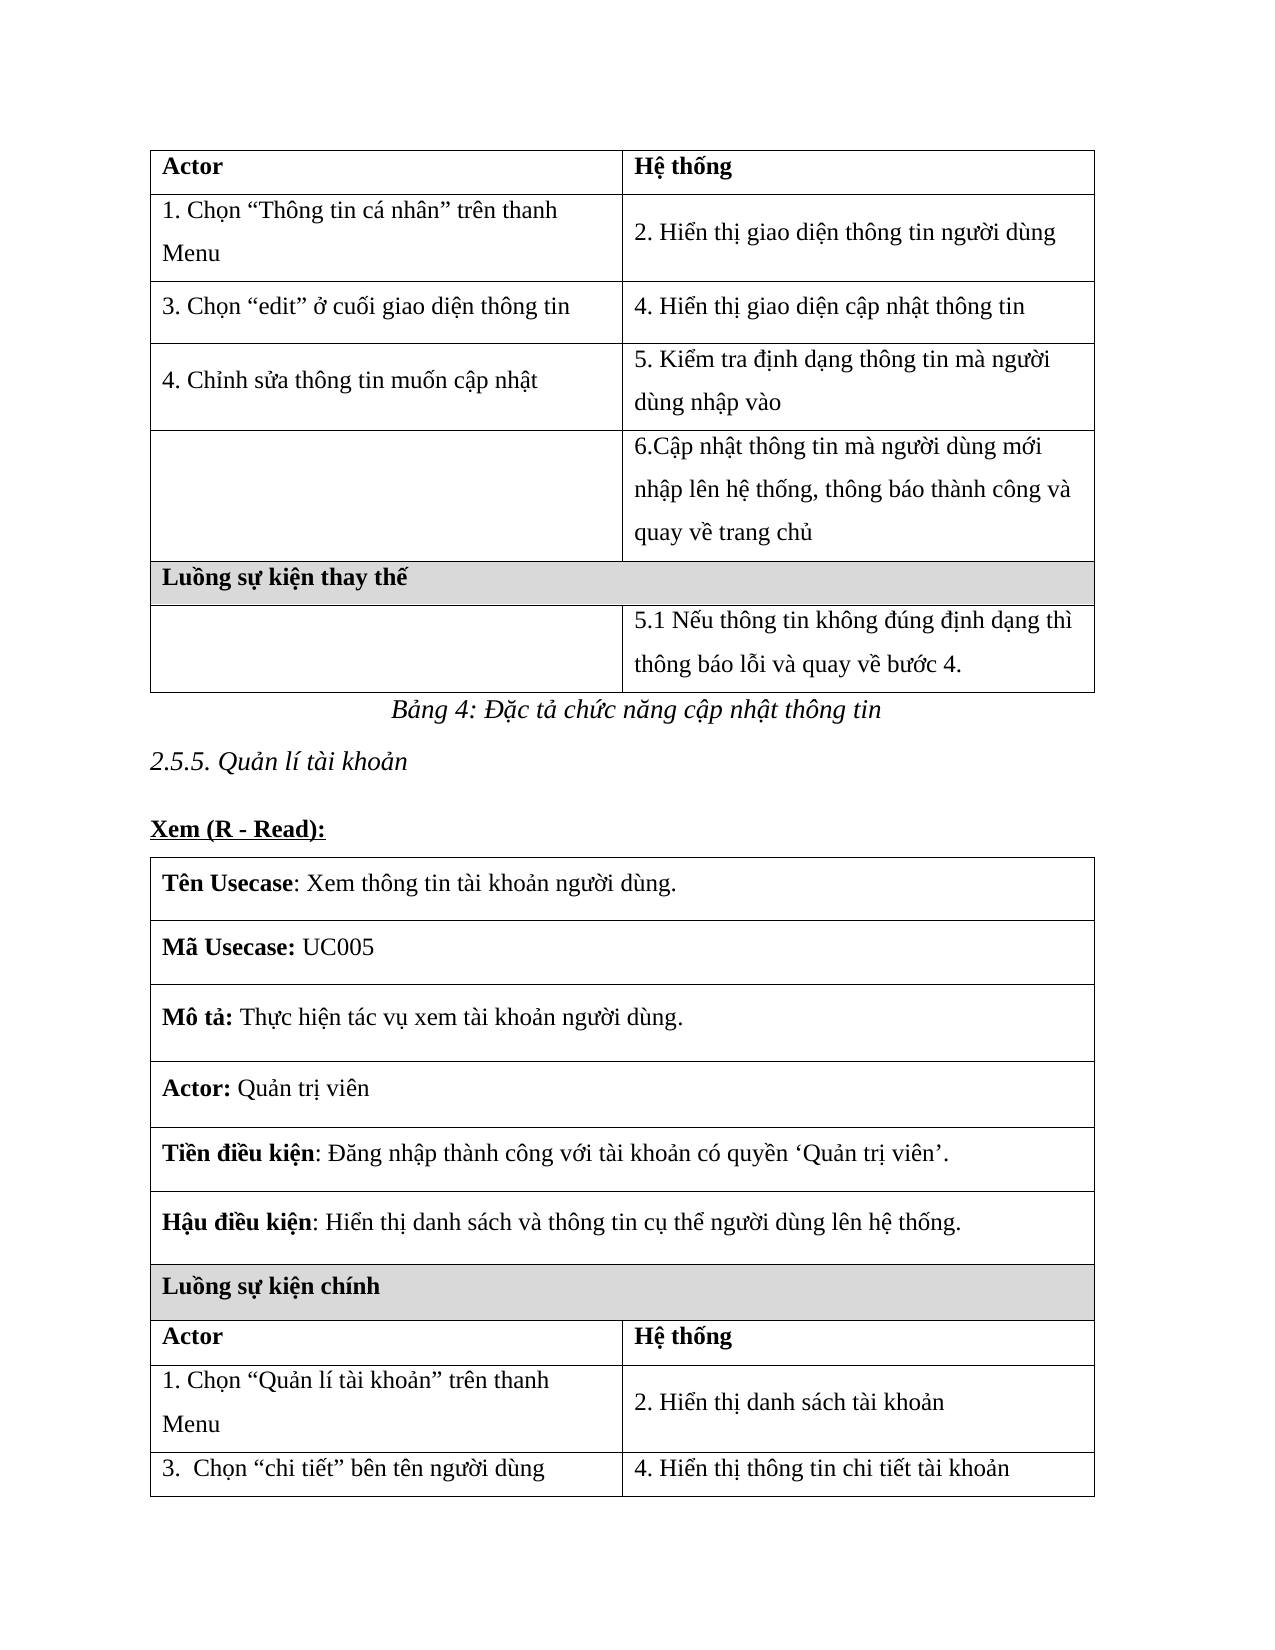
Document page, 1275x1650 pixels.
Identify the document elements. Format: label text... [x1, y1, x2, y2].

table_cell 2. Hiển thị danh sách tài khoản [623, 1366, 1094, 1452]
table_cell 4. Hiển thị thông tin chi tiết tài khoản [623, 1453, 1094, 1496]
table_cell Actor: Quản trị viên [151, 1062, 1094, 1127]
table_cell 2. Hiển thị giao diện thông tin người dùng [623, 195, 1094, 281]
subtitle 2.5.5. Quản lí tài khoản [150, 745, 1125, 776]
table_cell 5.1 Nếu thông tin không đúng định dạng thì thông báo lỗi và quay về bước 4. [623, 606, 1094, 692]
table_cell [151, 606, 622, 692]
table_cell Actor [151, 1321, 622, 1364]
table_cell Mô tả: Thực hiện tác vụ xem tài khoản người dùng. [151, 985, 1094, 1061]
text Xem (R - Read): [150, 814, 1125, 843]
table_cell 4. Chỉnh sửa thông tin muốn cập nhật [151, 344, 622, 430]
table_cell 1. Chọn “Thông tin cá nhân” trên thanh Menu [151, 195, 622, 281]
table_cell Hậu điều kiện: Hiển thị danh sách và thông tin cụ thể người dùng lên hệ thống. [151, 1192, 1094, 1264]
table_cell Hệ thống [623, 151, 1094, 194]
table_cell 4. Hiển thị giao diện cập nhật thông tin [623, 282, 1094, 343]
table_cell Tiền điều kiện: Đăng nhập thành công với tài khoản có quyền ‘Quản trị viên’. [151, 1128, 1094, 1191]
table_cell Mã Usecase: UC005 [151, 921, 1094, 984]
table_cell 6.Cập nhật thông tin mà người dùng mới nhập lên hệ thống, thông báo thành công và quay về trang chủ [623, 431, 1094, 561]
table_cell 5. Kiểm tra định dạng thông tin mà người dùng nhập vào [623, 344, 1094, 430]
table_cell 1. Chọn “Quản lí tài khoản” trên thanh Menu [151, 1366, 622, 1452]
table_cell 3. Chọn “edit” ở cuối giao diện thông tin [151, 282, 622, 343]
table_cell Hệ thống [623, 1321, 1094, 1364]
table_cell Luồng sự kiện chính [151, 1265, 1094, 1320]
table_cell [151, 431, 622, 561]
table_cell Luồng sự kiện thay thế [151, 562, 1094, 604]
table_cell Actor [151, 151, 622, 194]
table_cell 3. Chọn “chi tiết” bên tên người dùng [151, 1453, 622, 1496]
text Bảng 4: Đặc tả chức năng cập nhật thông tin [150, 693, 1125, 724]
table_header Tên Usecase: Xem thông tin tài khoản người dùng. [151, 858, 1094, 920]
